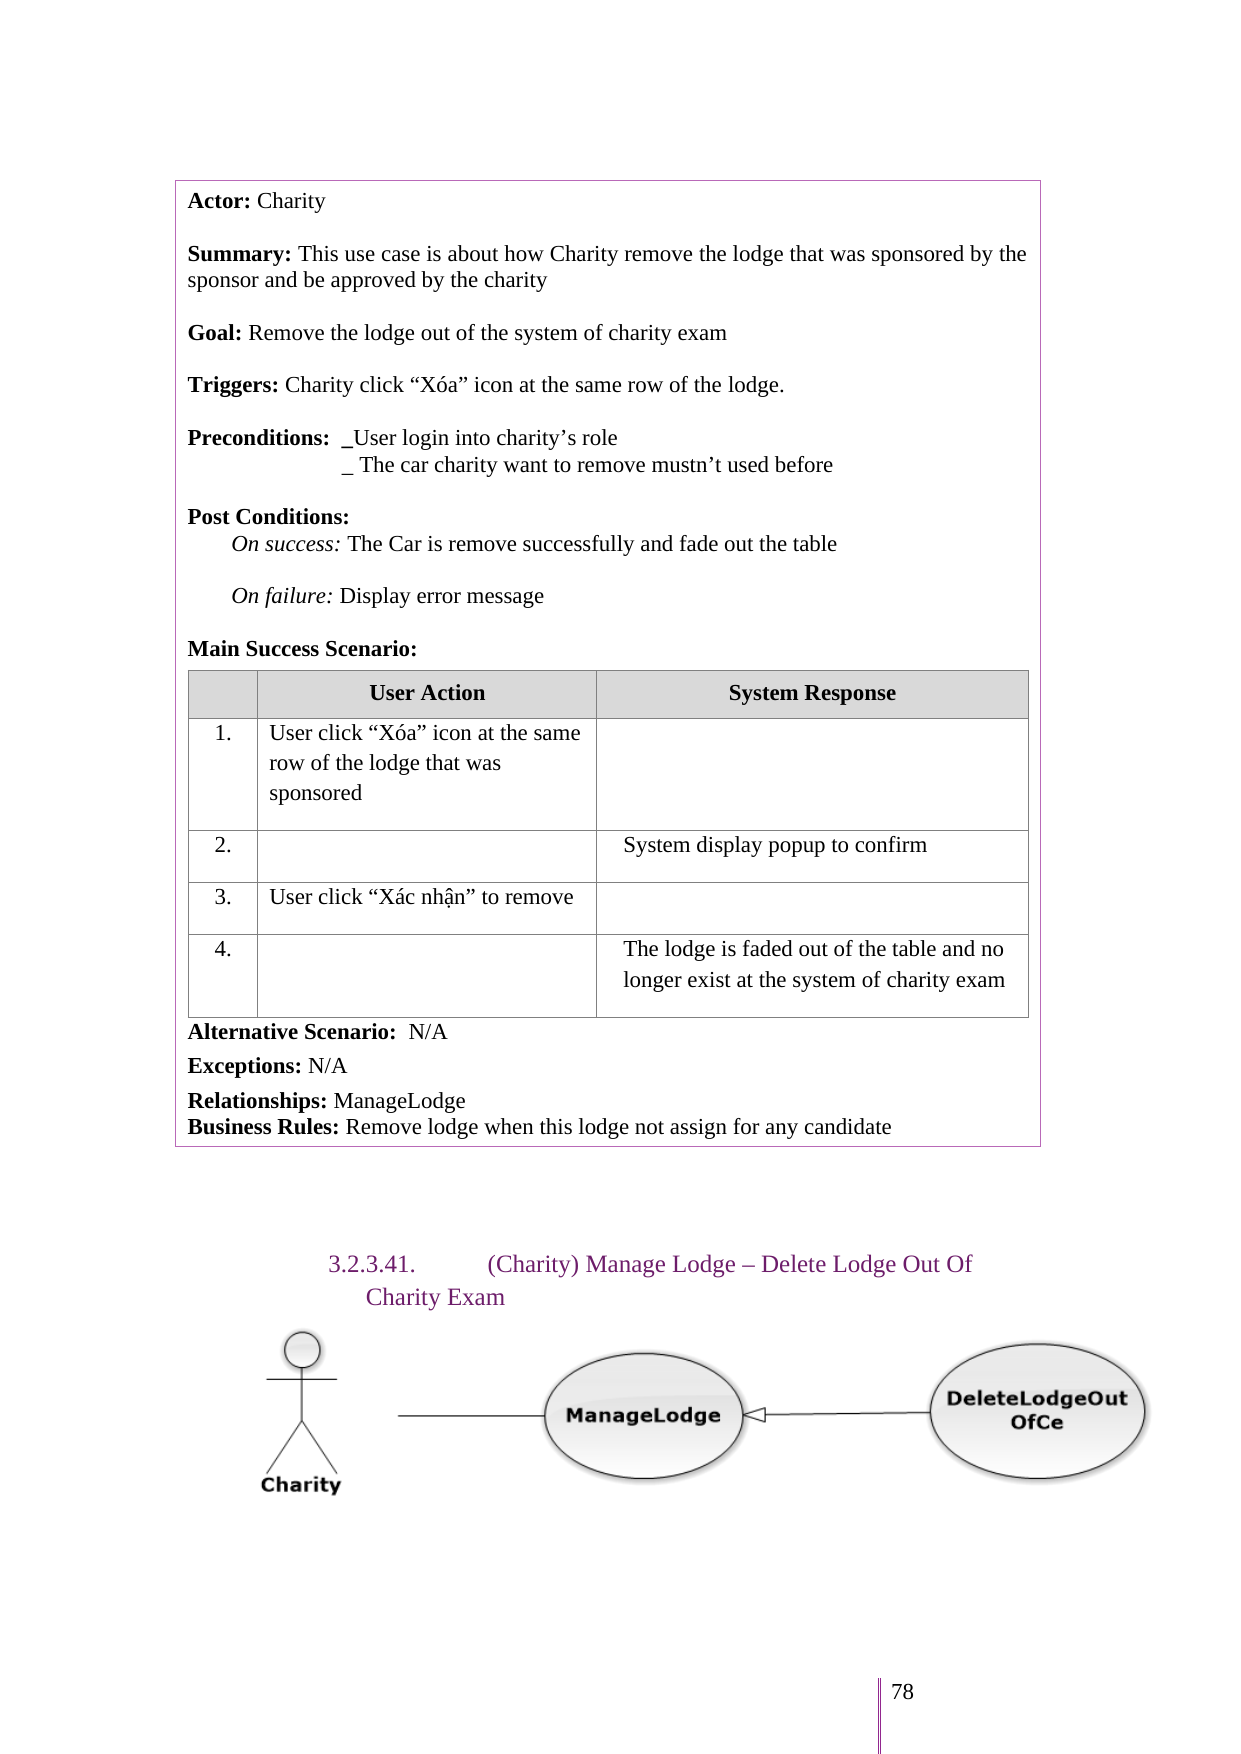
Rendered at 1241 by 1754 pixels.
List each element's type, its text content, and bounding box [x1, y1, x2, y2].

subtitle (Charity) Manage Lodge – Delete Lodge Out Of Charity Exam [328, 1249, 1053, 1311]
table_cell Actor: Charity Summary: This use case is about how Charity remove the lodge that was sponsored by the sponsor and be approved by the charity Goal: Remove the lodge out of the system of charity exam Triggers: Charity click “Xóa” icon at the same row of the lodge. Preconditions: _User login into charity’s role _ The car charity want to remove mustn’t used before Post Conditions: On success: The Car is remove successfully and fade out the table On failure: Display error message Main Success Scenario: Alternative Scenario: N/A Exceptions: N/A Relationships: ManageLodge Business Rules: Remove lodge when this lodge not assign for any candidate [176, 181, 1040, 1146]
picture [187, 1315, 1163, 1518]
